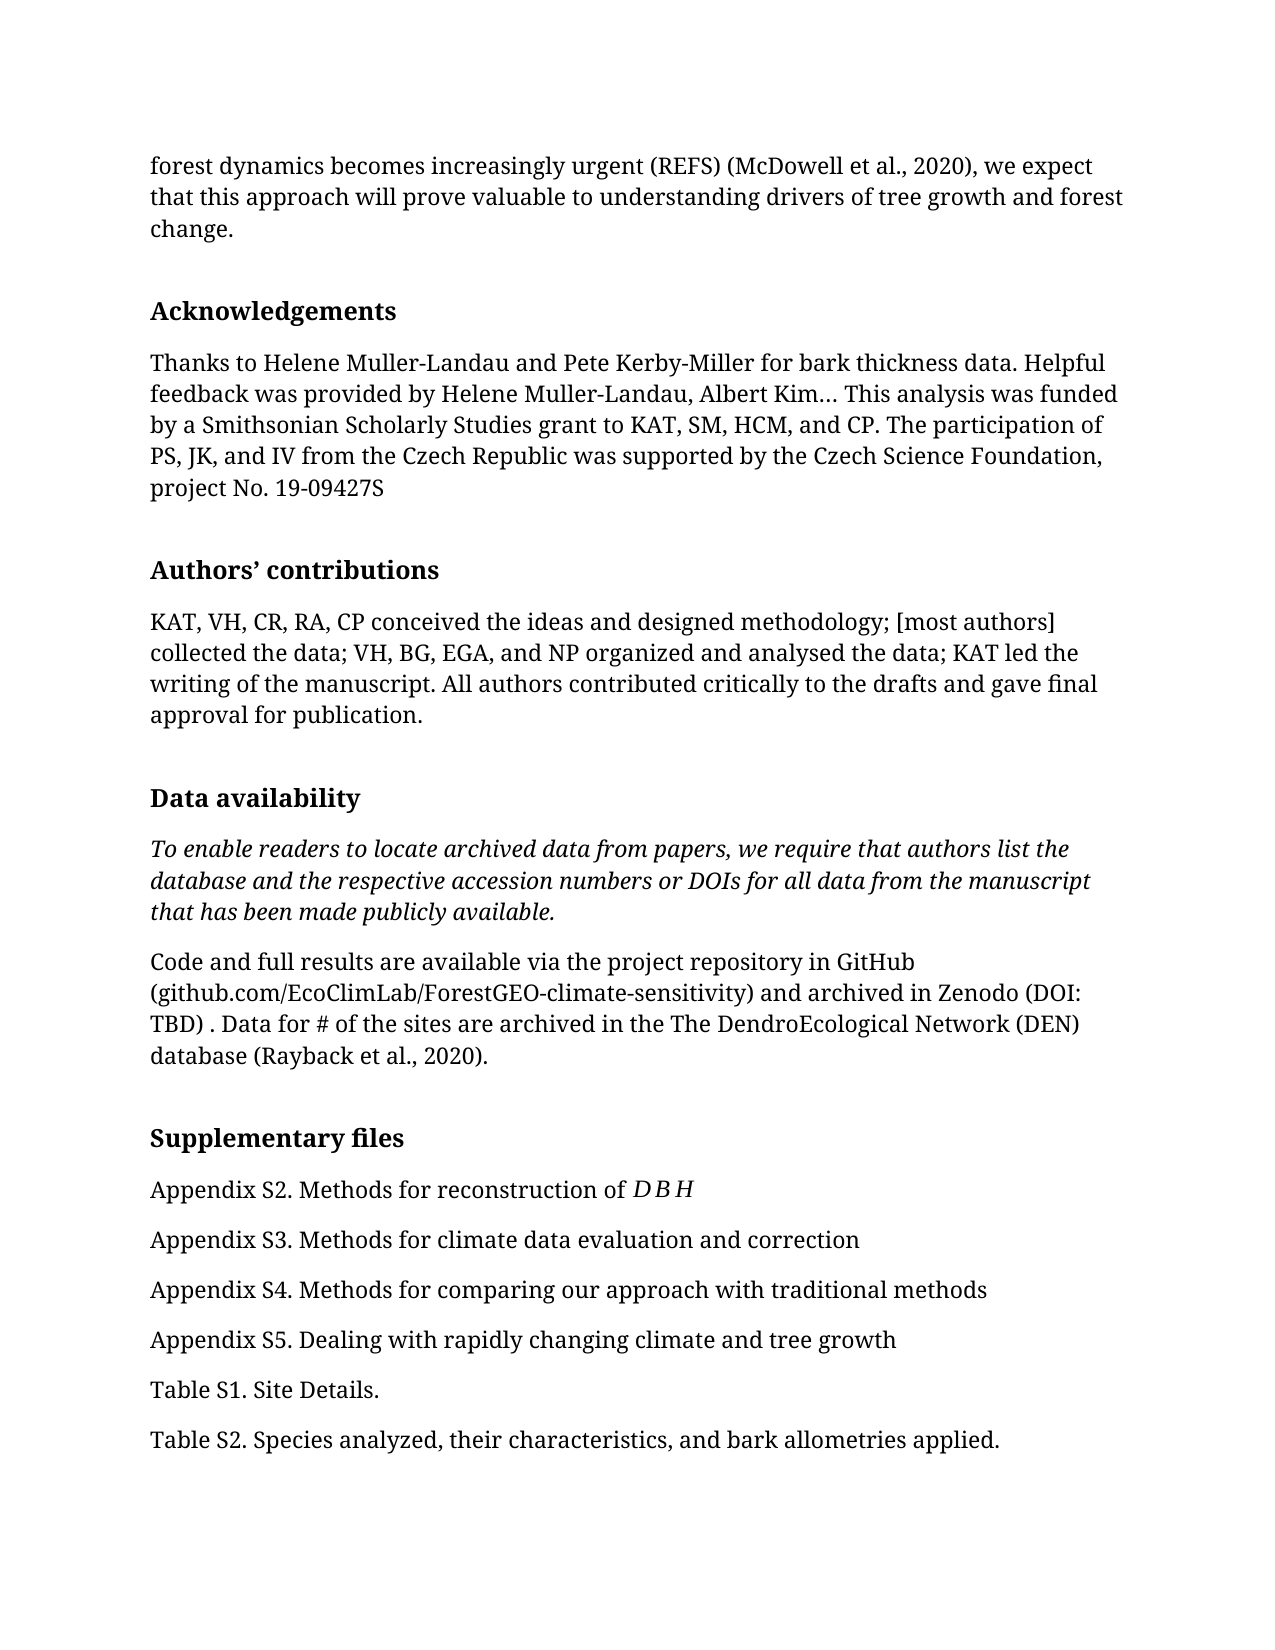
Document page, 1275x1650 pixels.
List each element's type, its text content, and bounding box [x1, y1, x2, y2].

text Code and full results are available via the project repository in GitHub (github.com/EcoClimLab/ForestGEO-climate-sensitivity) and archived in Zenodo (DOI: TBD) . Data for # of the sites are archived in the The DendroEcological Network (DEN) database (Rayback et al., 2020). [150, 946, 1125, 1071]
subtitle Supplementary files [150, 1121, 1125, 1155]
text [150, 150, 1125, 244]
text Appendix S2. Methods for reconstruction of [150, 1174, 1125, 1205]
text Appendix S4. Methods for comparing our approach with traditional methods [150, 1274, 1125, 1305]
text Thanks to Helene Muller-Landau and Pete Kerby-Miller for bark thickness data. Helpful feedback was provided by Helene Muller-Landau, Albert Kim… This analysis was funded by a Smithsonian Scholarly Studies grant to KAT, SM, HCM, and CP. The participation of PS, JK, and IV from the Czech Republic was supported by the Czech Science Foundation, project No. 19-09427S [150, 347, 1125, 503]
text KAT, VH, CR, RA, CP conceived the ideas and designed methodology; [most authors] collected the data; VH, BG, EGA, and NP organized and analysed the data; KAT led the writing of the manuscript. All authors contributed critically to the drafts and gave final approval for publication. [150, 606, 1125, 731]
subtitle Authors’ contributions [150, 553, 1125, 587]
text Appendix S3. Methods for climate data evaluation and correction [150, 1224, 1125, 1255]
text Table S2. Species analyzed, their characteristics, and bark allometries applied. [150, 1424, 1125, 1455]
subtitle Acknowledgements [150, 294, 1125, 328]
text To enable readers to locate archived data from papers, we require that authors list the database and the respective accession numbers or DOIs for all data from the manuscript that has been made publicly available. [150, 833, 1125, 927]
subtitle Data availability [150, 781, 1125, 815]
text Table S1. Site Details. [150, 1374, 1125, 1405]
text Appendix S5. Dealing with rapidly changing climate and tree growth [150, 1324, 1125, 1355]
